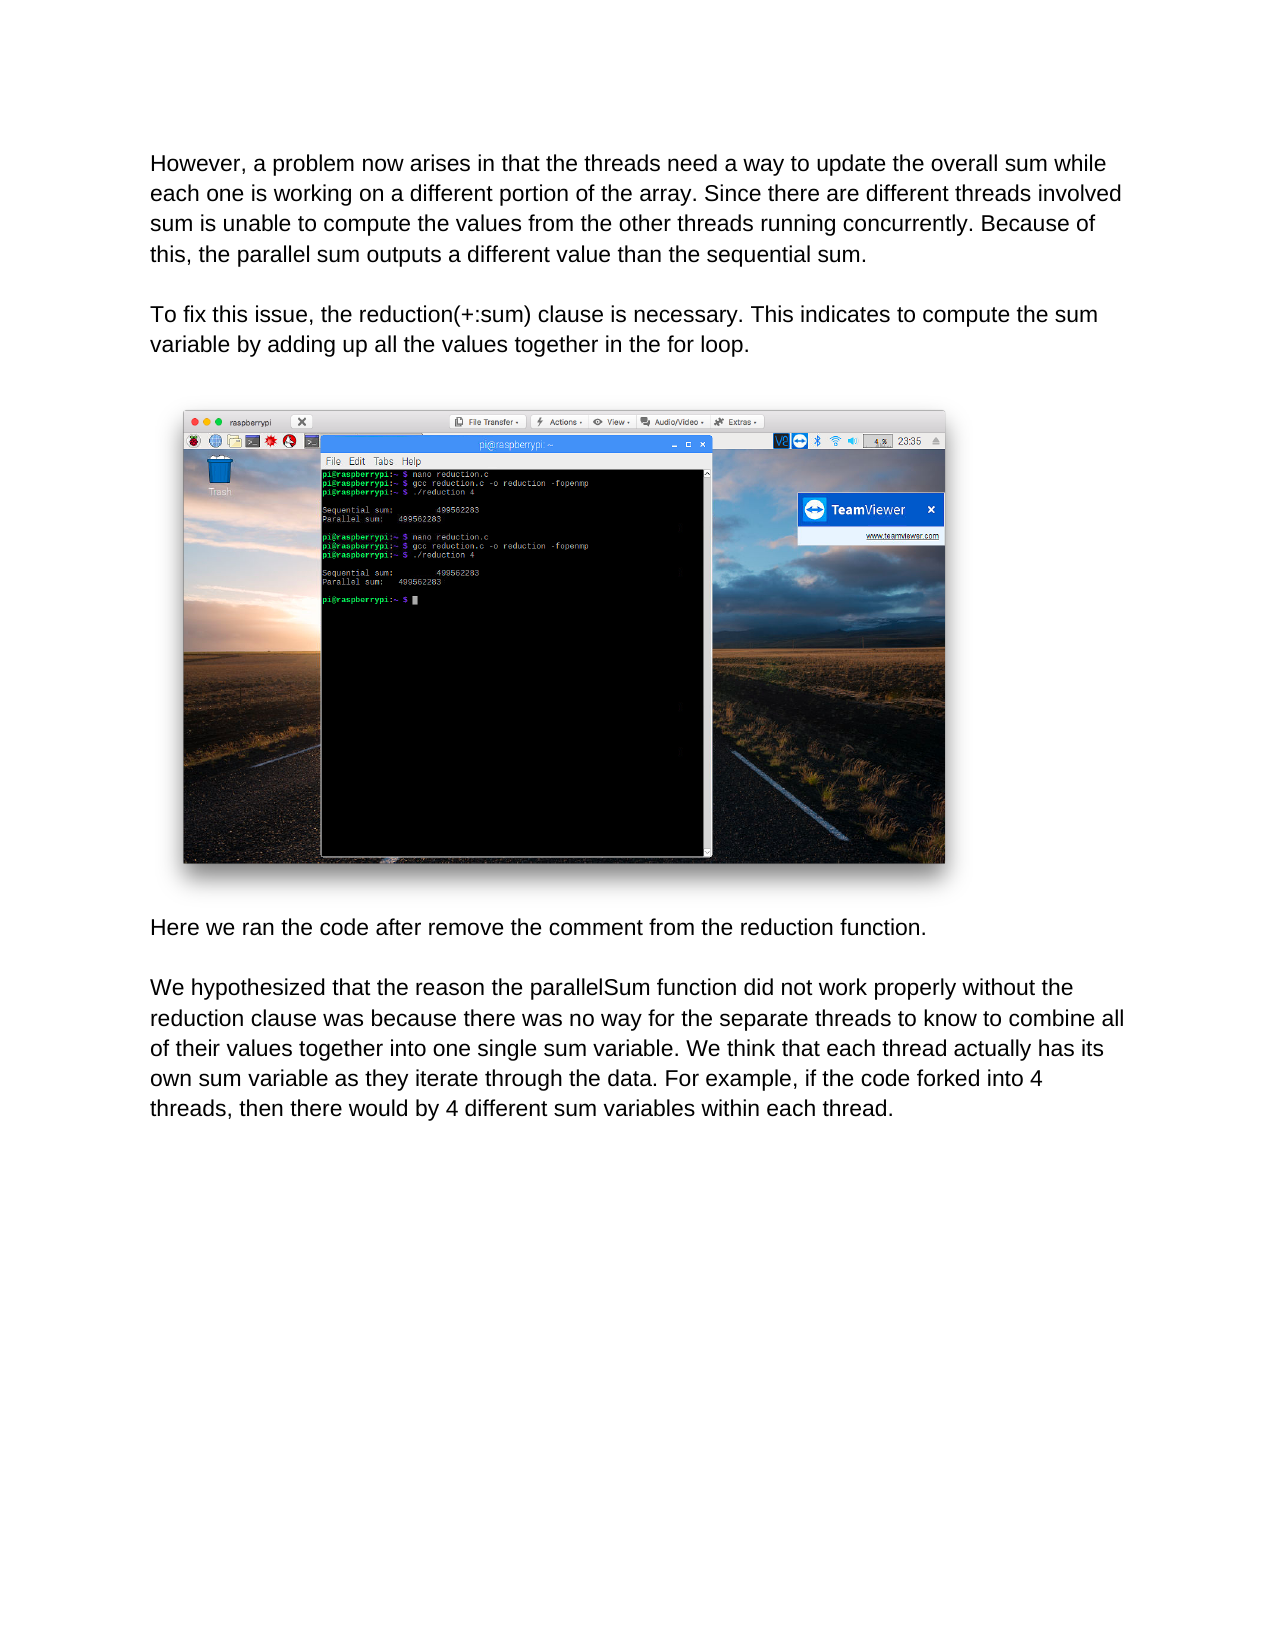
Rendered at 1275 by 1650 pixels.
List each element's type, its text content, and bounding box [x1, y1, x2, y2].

picture [150, 391, 978, 911]
text To fix this issue, the reduction(+:sum) clause is necessary. This indicates to compute the sum variable by adding up all the values together in the for loop. [150, 301, 1125, 358]
text Here we ran the code after remove the comment from the reduction function. [150, 914, 1125, 940]
text We hypothesized that the reason the parallelSum function did not work properly without the reduction clause was because there was no way for the separate threads to know to combine all of their values together into one single sum variable. We think that each thread actually has its own sum variable as they iterate through the data. For example, if the code forked into 4 threads, then there would by 4 different sum variables within each thread. [150, 974, 1125, 1122]
text However, a problem now arises in that the threads need a way to update the overall sum while each one is working on a different portion of the array. Since there are different threads involved sum is unable to compute the values from the other threads running concurrently. Because of this, the parallel sum outputs a different value than the sequential sum. [150, 150, 1125, 267]
